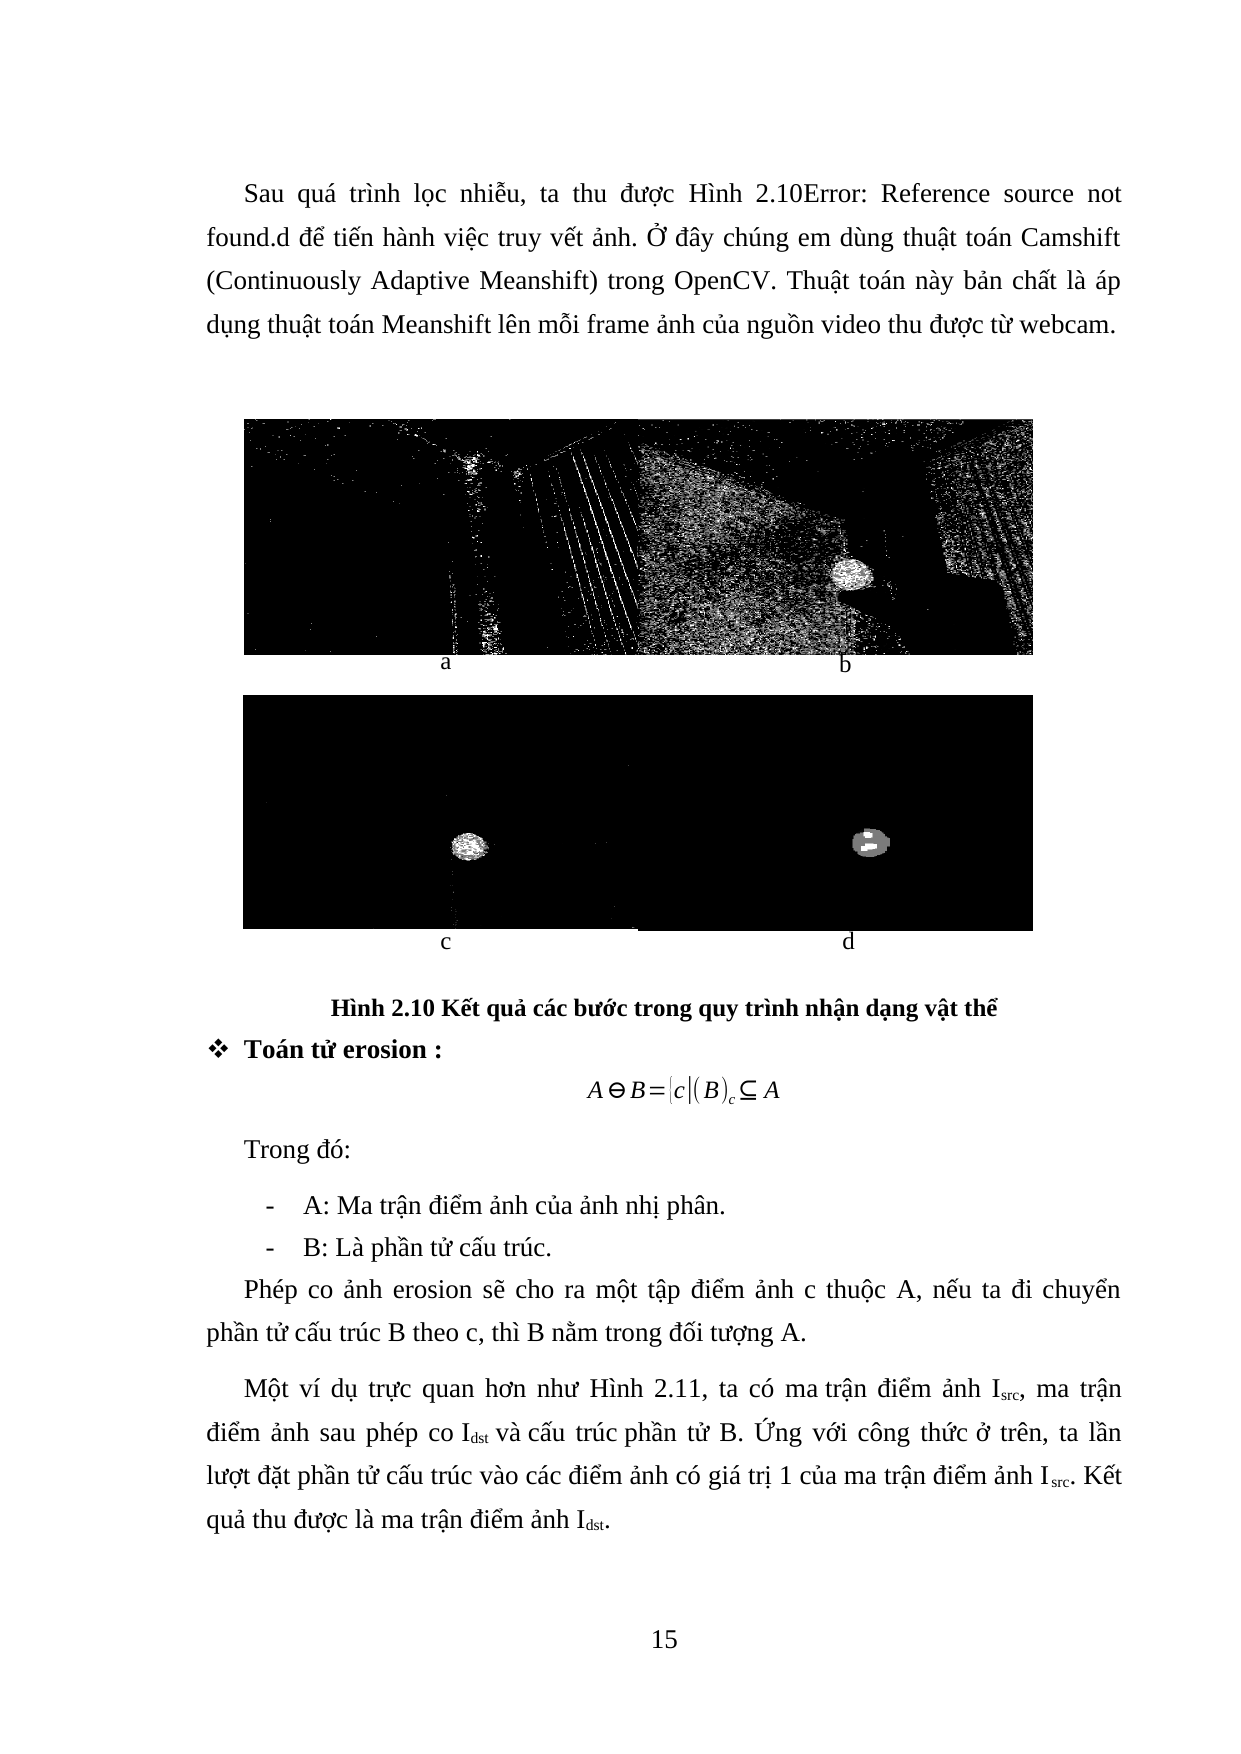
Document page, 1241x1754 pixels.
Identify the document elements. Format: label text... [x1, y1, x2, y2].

picture [244, 419, 1033, 655]
picture [243, 695, 1033, 931]
text Toán tử erosion : [206, 1033, 1122, 1064]
text B: Là phần tử cấu trúc. [265, 1231, 1122, 1262]
text Trong đó: [206, 1133, 1122, 1164]
text Phép co ảnh erosion sẽ cho ra một tập điểm ảnh c thuộc A, nếu ta đi chuyển phần tử cấu trúc B theo c, thì B nằm trong đối tượng A. [206, 1273, 1122, 1347]
text A: Ma trận điểm ảnh của ảnh nhị phân. [265, 1189, 1122, 1220]
